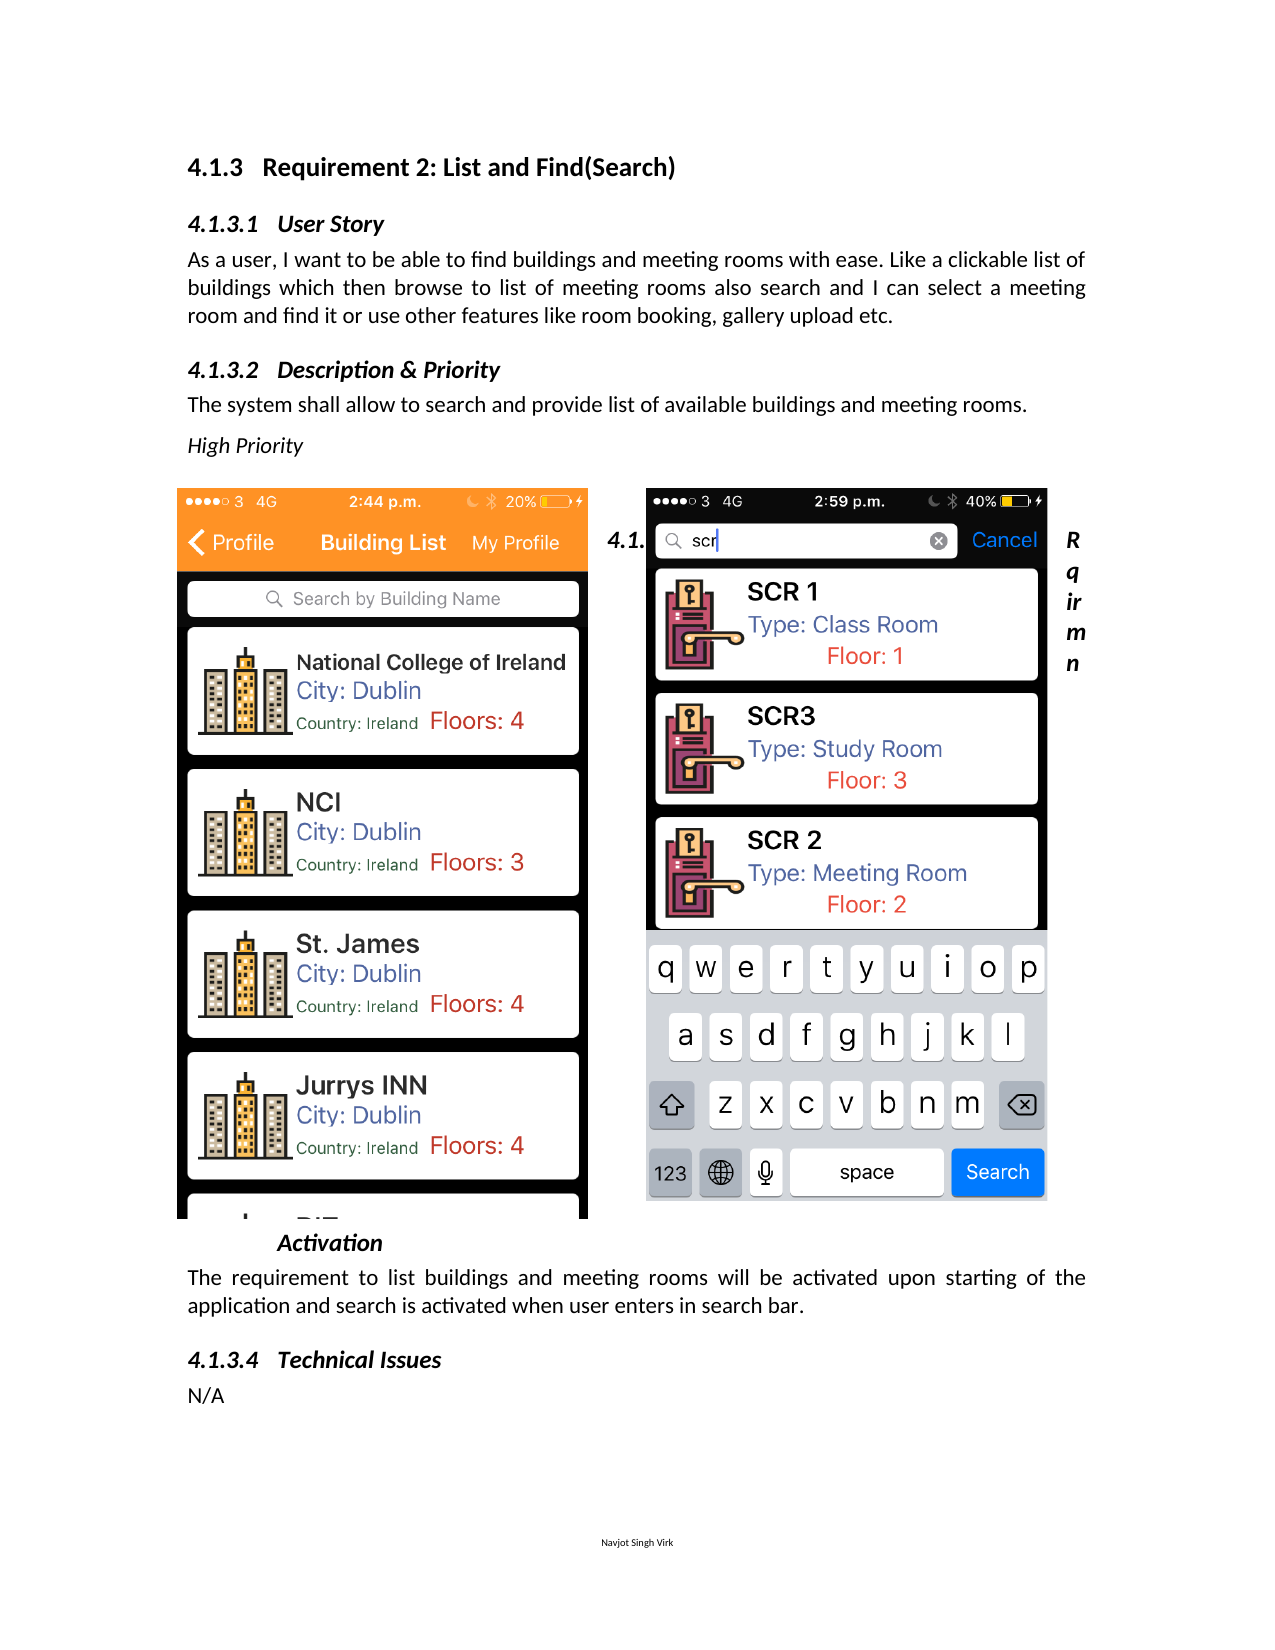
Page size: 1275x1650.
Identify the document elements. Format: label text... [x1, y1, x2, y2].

text The system shall allow to search and provide list of available buildings and meeting rooms. [187, 391, 1088, 419]
text The requirement to list buildings and meeting rooms will be activated upon starting of the application and search is activated when user enters in search bar. [187, 1263, 1088, 1319]
subtitle Description & Priority [187, 354, 1088, 384]
subtitle Technical Issues [187, 1344, 1088, 1375]
text High Priority [187, 431, 1088, 459]
subtitle User Story [187, 208, 1088, 238]
picture [177, 488, 588, 1219]
picture [646, 488, 1048, 1201]
text N/A [187, 1381, 1088, 1409]
subtitle Requirement 2: List and Find(Search) [187, 150, 1088, 183]
text As a user, I want to be able to find buildings and meeting rooms with ease. Like a clickable list of buildings which then browse to list of meeting rooms also search and I can select a meeting room and find it or use other features like room booking, gallery upload etc. [187, 245, 1088, 329]
